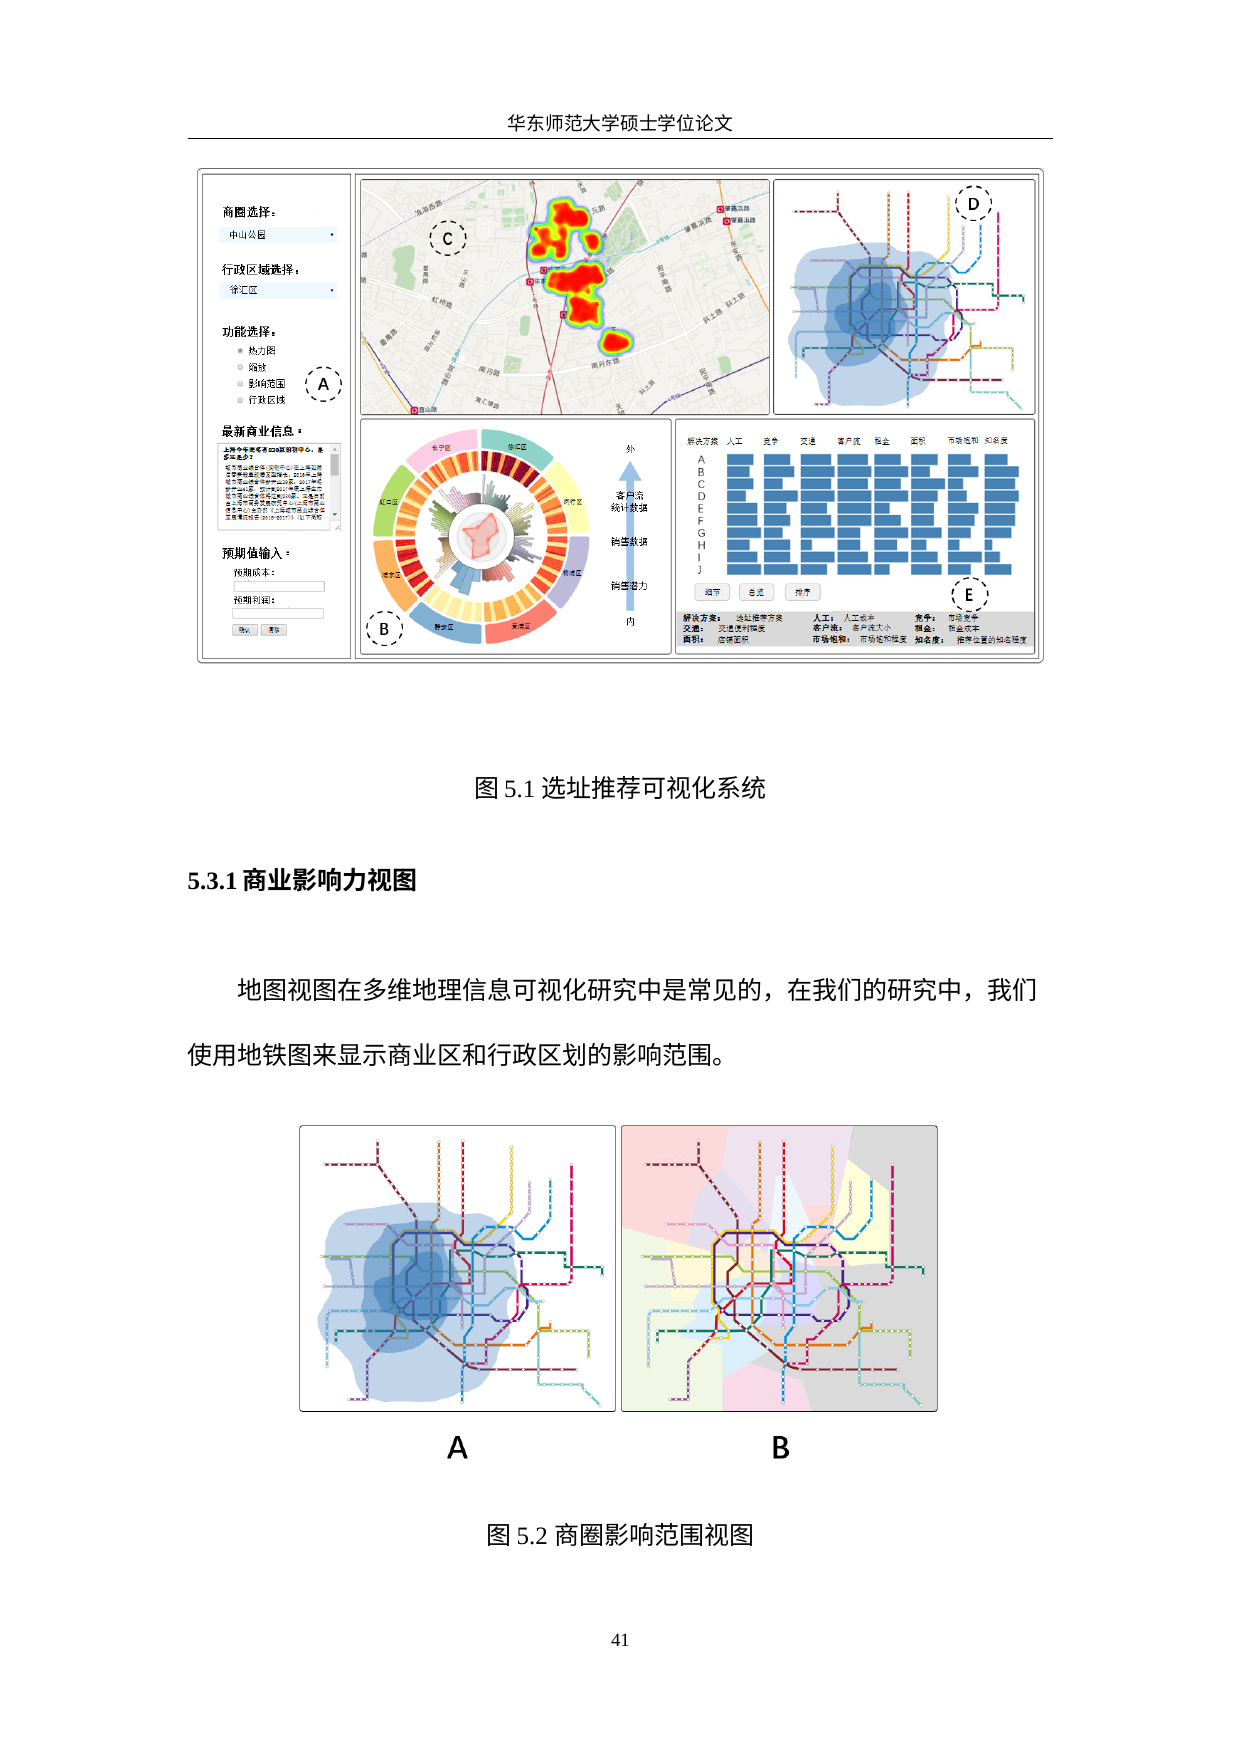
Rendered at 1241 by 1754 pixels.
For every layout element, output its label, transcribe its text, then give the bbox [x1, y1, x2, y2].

picture [188, 161, 1053, 668]
text 图5.1 选址推荐可视化系统 [187, 754, 1053, 819]
text 5.3.1商业影响力视图 [187, 846, 1053, 911]
text 图5.2 商圈影响范围视图 [187, 1501, 1053, 1566]
text 地图视图在多维地理信息可视化研究中是常见的，在我们的研究中，我们使用地铁图来显示商业区和行政区划的影响范围。 [187, 956, 1053, 1086]
